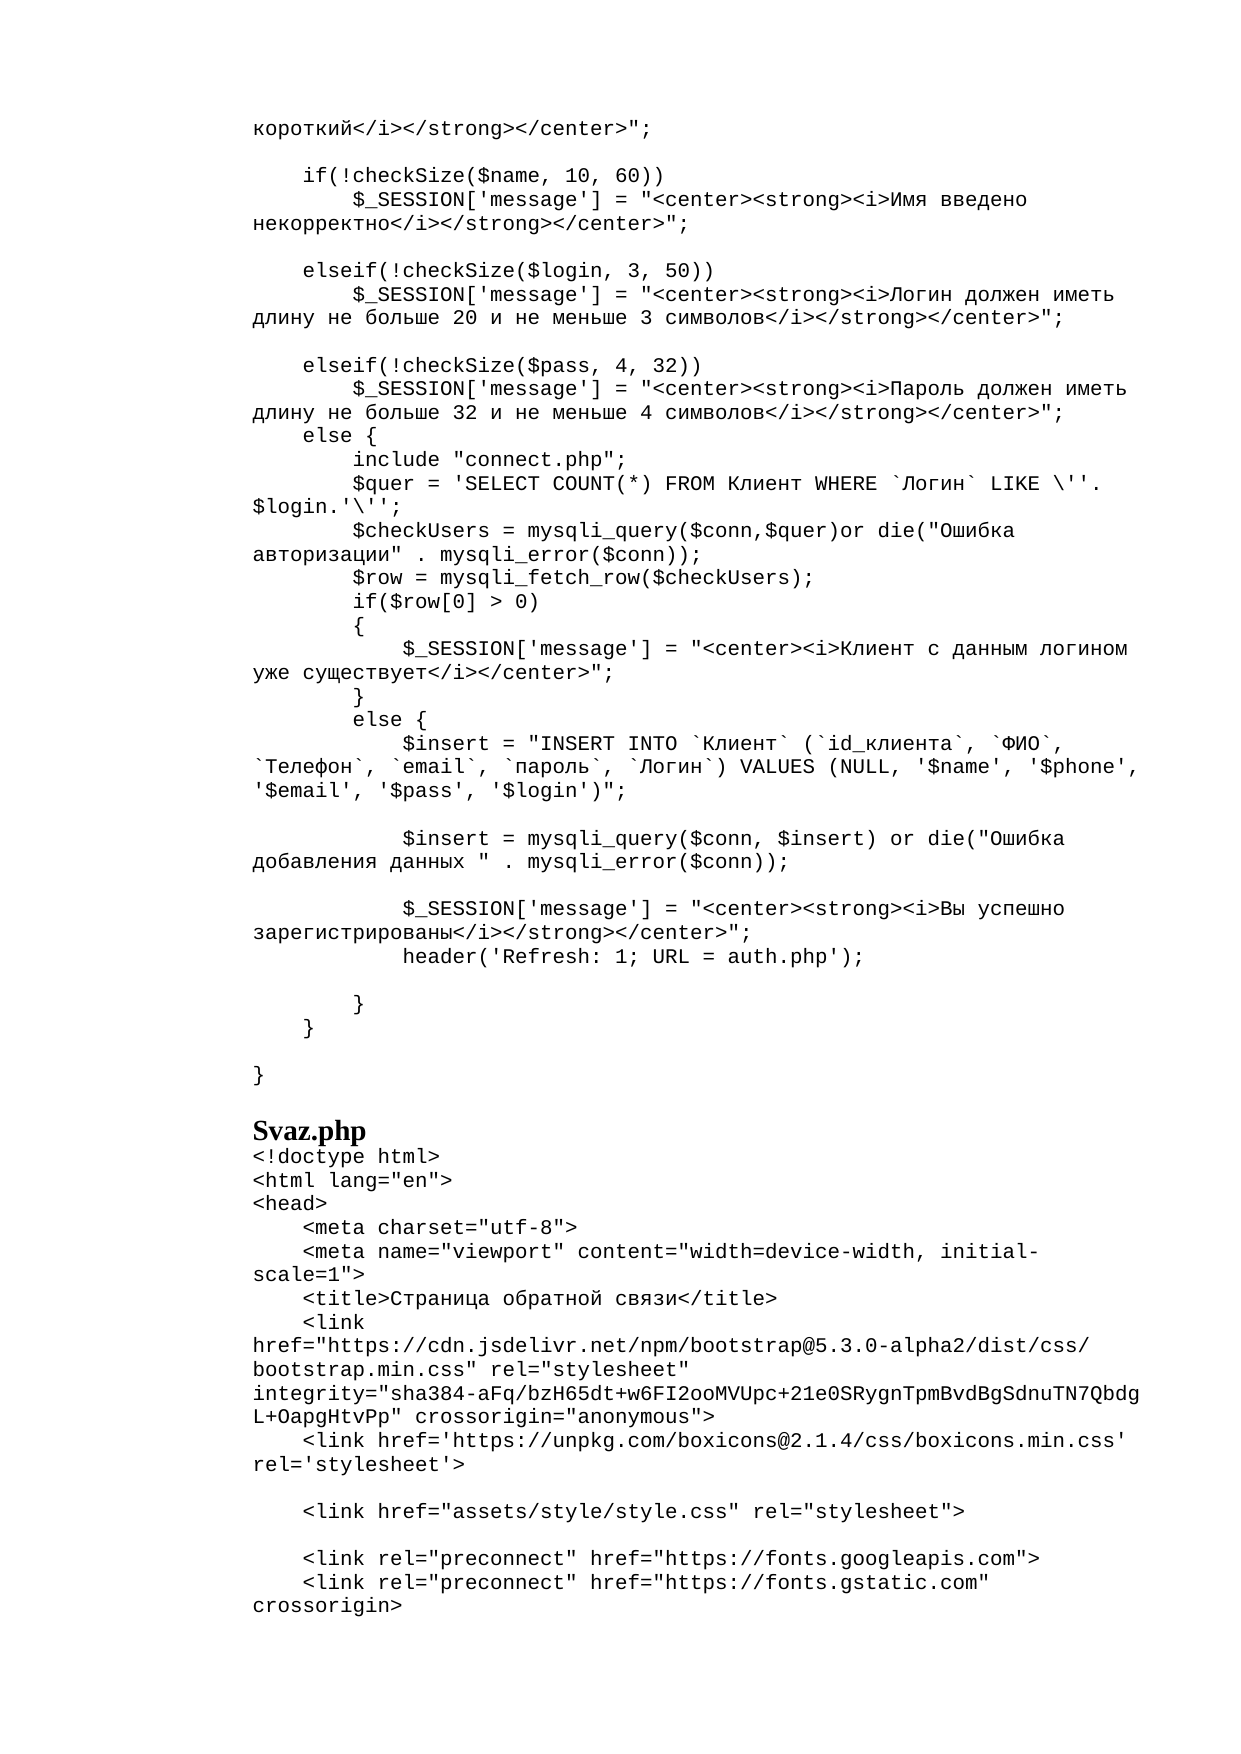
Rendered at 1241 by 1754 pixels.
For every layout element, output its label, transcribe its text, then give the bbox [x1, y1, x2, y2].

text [252, 1146, 1152, 1619]
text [252, 118, 1152, 1088]
list Svaz.php [252, 1113, 1152, 1146]
